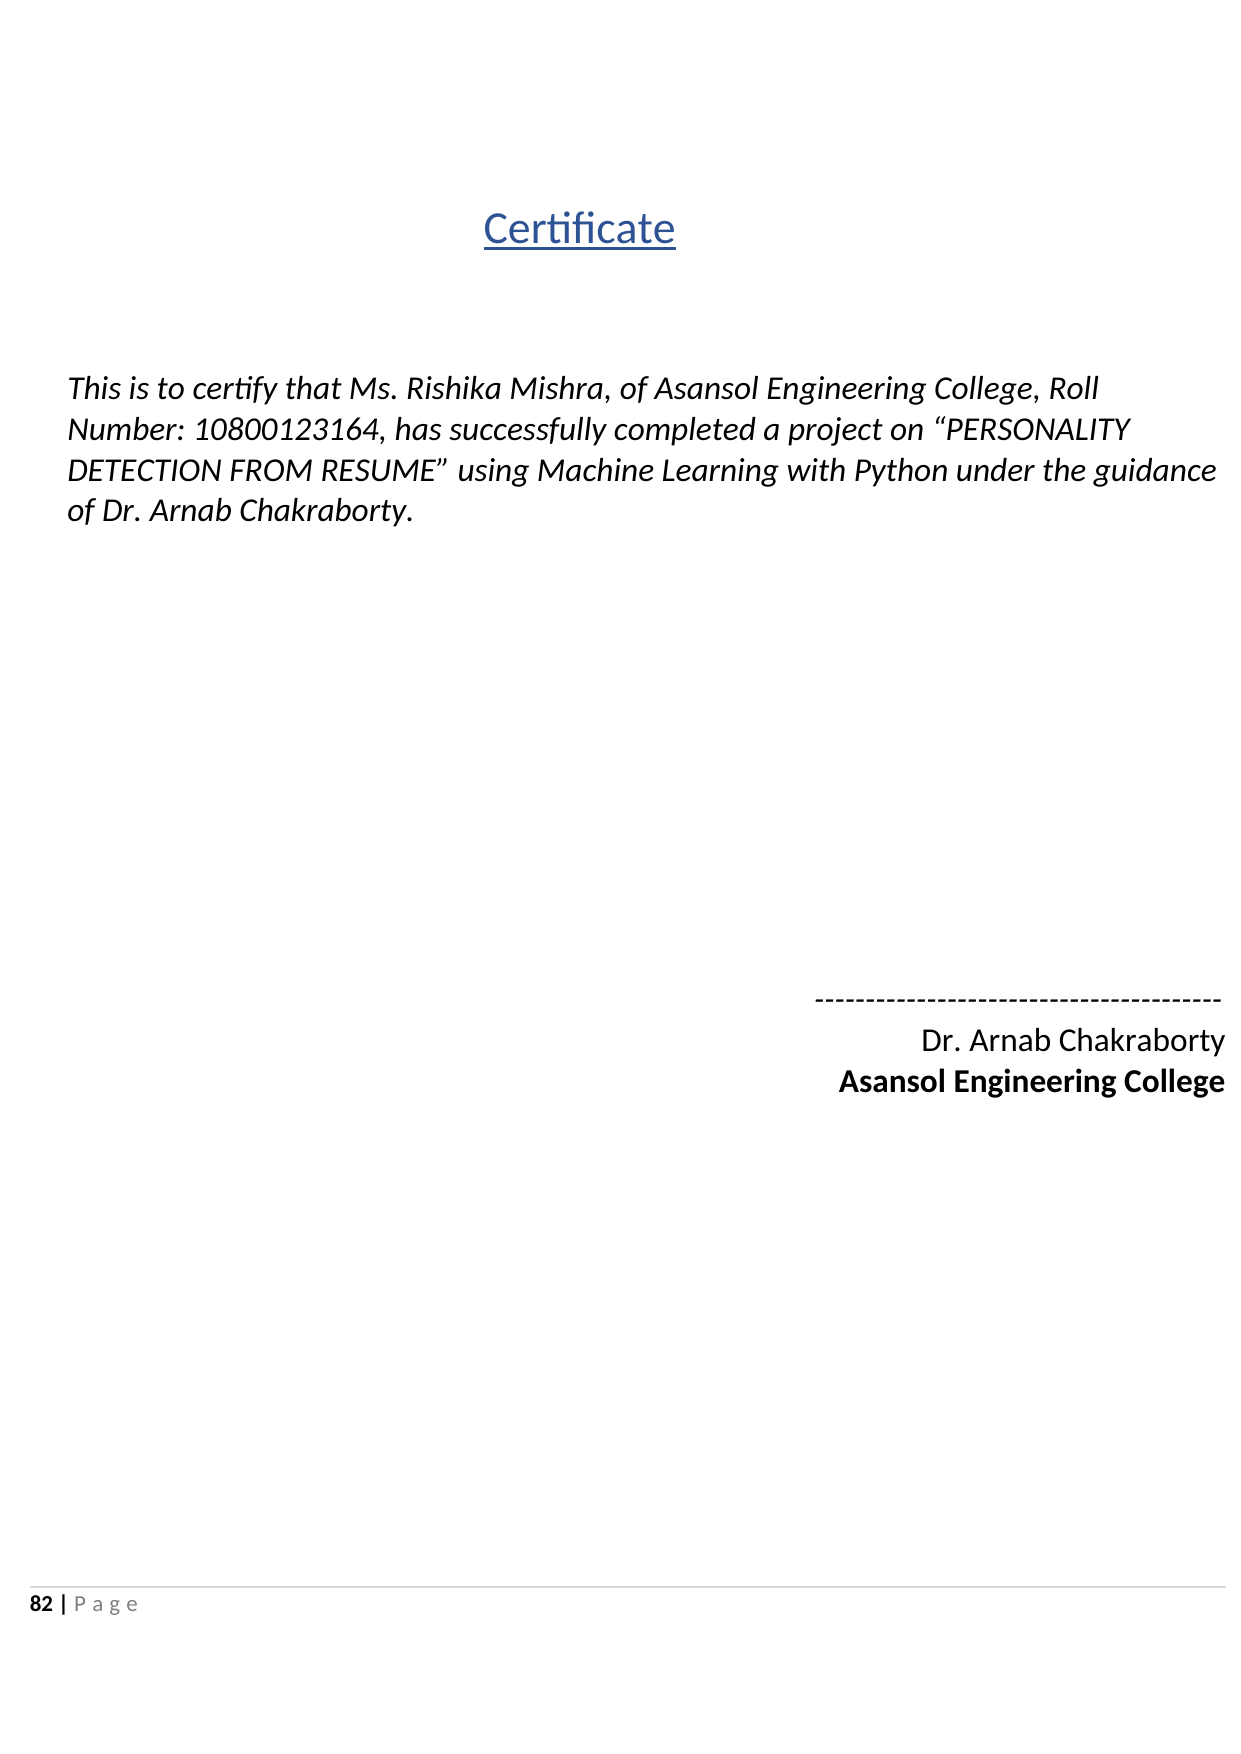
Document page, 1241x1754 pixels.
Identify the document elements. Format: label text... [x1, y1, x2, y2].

text Certificate [67, 199, 1092, 255]
text This is to certify that Ms. Rishika Mishra, of Asansol Engineering College, Roll Number: 10800123164, has successfully completed a project on “PERSONALITY DETECTION FROM RESUME” using Machine Learning with Python under the guidance of Dr. Arnab Chakraborty. [67, 367, 1226, 530]
text Dr. Arnab Chakraborty [67, 1019, 1226, 1059]
text ---------------------------------------- [67, 978, 1226, 1019]
text Asansol Engineering College [67, 1059, 1226, 1100]
